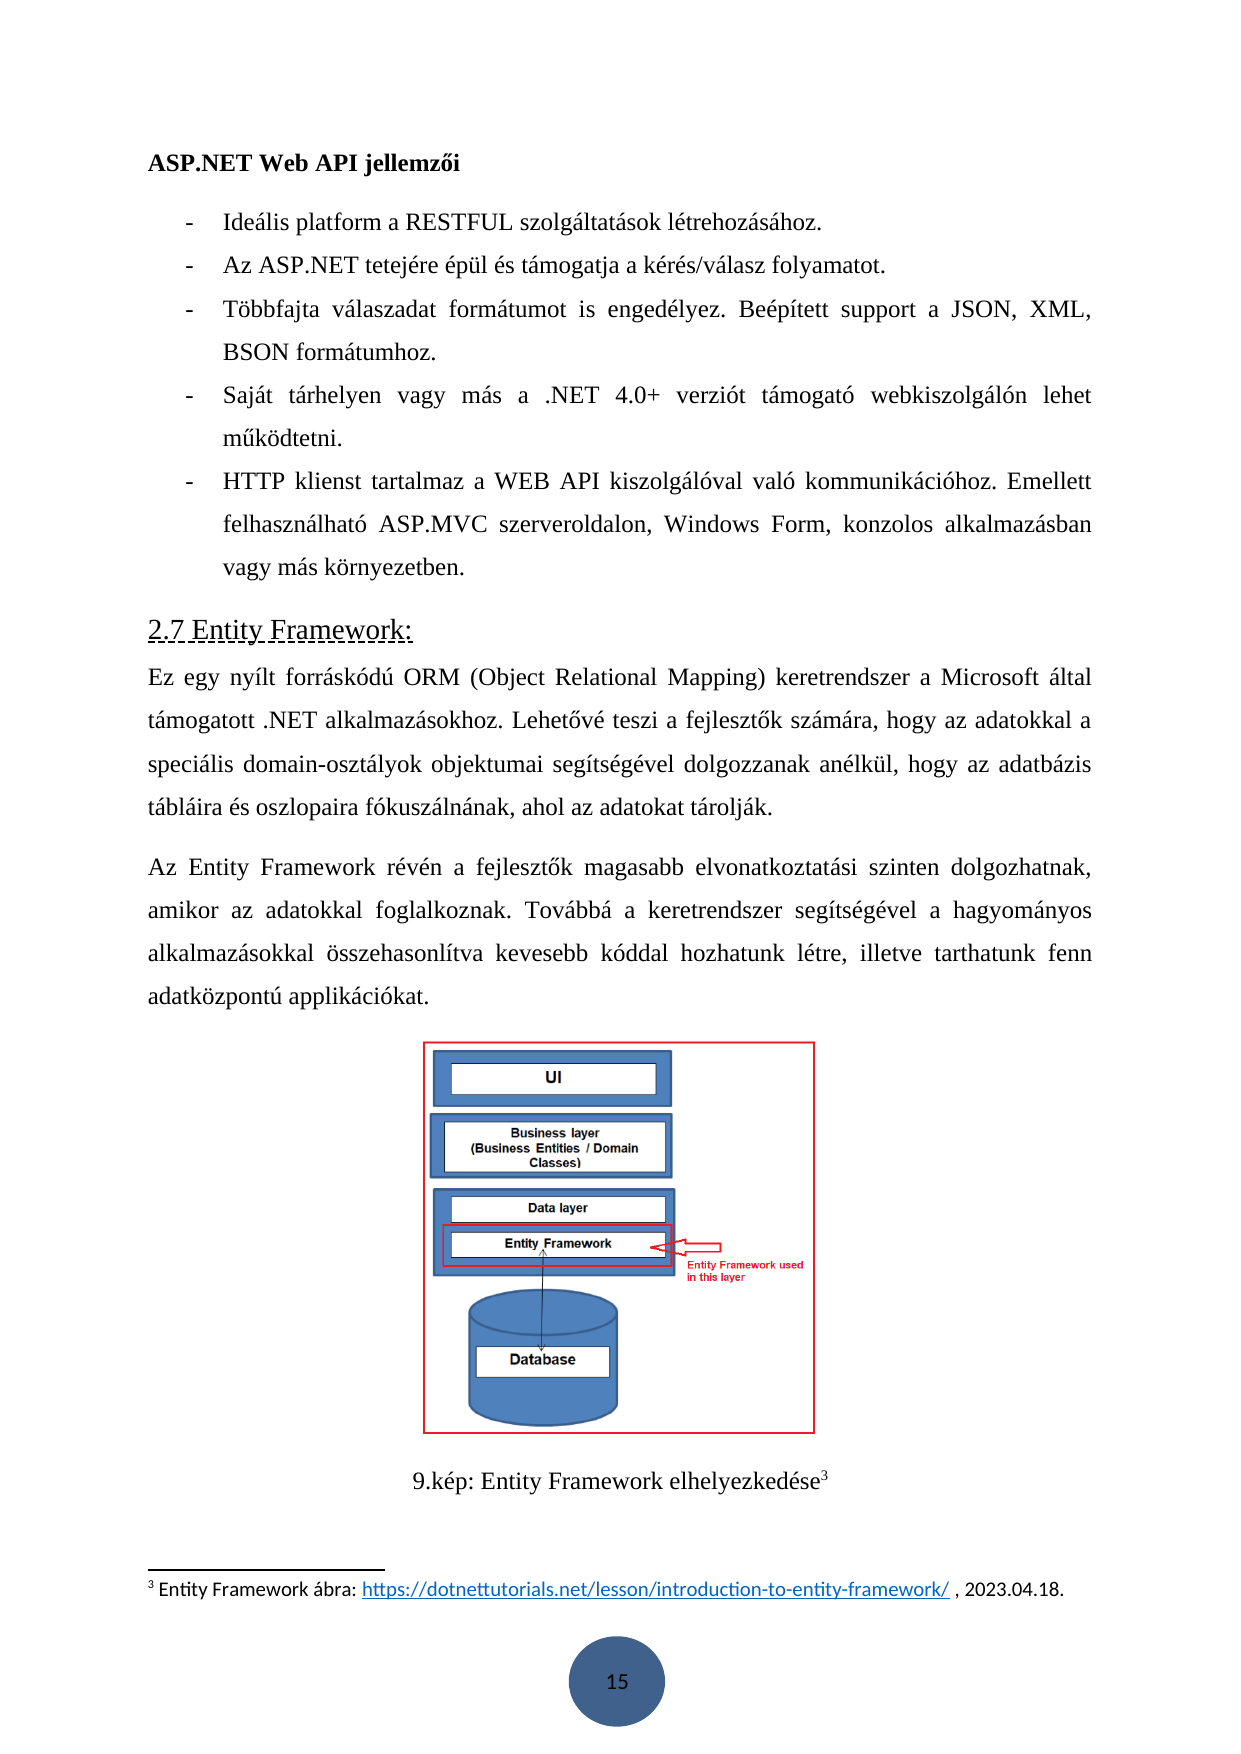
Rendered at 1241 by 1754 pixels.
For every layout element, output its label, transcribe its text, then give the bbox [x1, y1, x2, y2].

list Többfajta válaszadat formátumot is engedélyez. Beépített support a JSON, XML, BSON formátumhoz. [185, 294, 1093, 366]
text ASP.NET Web API jellemzői [148, 148, 1093, 176]
list Saját tárhelyen vagy más a .NET 4.0+ verziót támogató webkiszolgálón lehet működtetni. [185, 380, 1093, 452]
list Ideális platform a RESTFUL szolgáltatások létrehozásához. [185, 207, 1093, 236]
list HTTP klienst tartalmaz a WEB API kiszolgálóval való kommunikációhoz. Emellett felhasználható ASP.MVC szerveroldalon, Windows Form, konzolos alkalmazásban vagy más környezetben. [185, 466, 1093, 581]
list Az ASP.NET tetejére épül és támogatja a kérés/válasz folyamatot. [185, 251, 1093, 279]
text Ez egy nyílt forráskódú ORM (Object Relational Mapping) keretrendszer a Microsoft által támogatott .NET alkalmazásokhoz. Lehetővé teszi a fejlesztők számára, hogy az adatokkal a speciális domain-osztályok objektumai segítségével dolgozzanak anélkül, hogy az adatbázis tábláira és oszlopaira fókuszálnának, ahol az adatokat tárolják. [148, 662, 1093, 821]
text 9.kép: Entity Framework elhelyezkedése [148, 1466, 1093, 1495]
subtitle 2.7 Entity Framework: [148, 612, 1093, 646]
picture [422, 1040, 819, 1436]
text Az Entity Framework révén a fejlesztők magasabb elvonatkoztatási szinten dolgozhatnak, amikor az adatokkal foglalkoznak. Továbbá a keretrendszer segítségével a hagyományos alkalmazásokkal összehasonlítva kevesebb kóddal hozhatunk létre, illetve tarthatunk fenn adatközpontú applikációkat. [148, 852, 1093, 1010]
